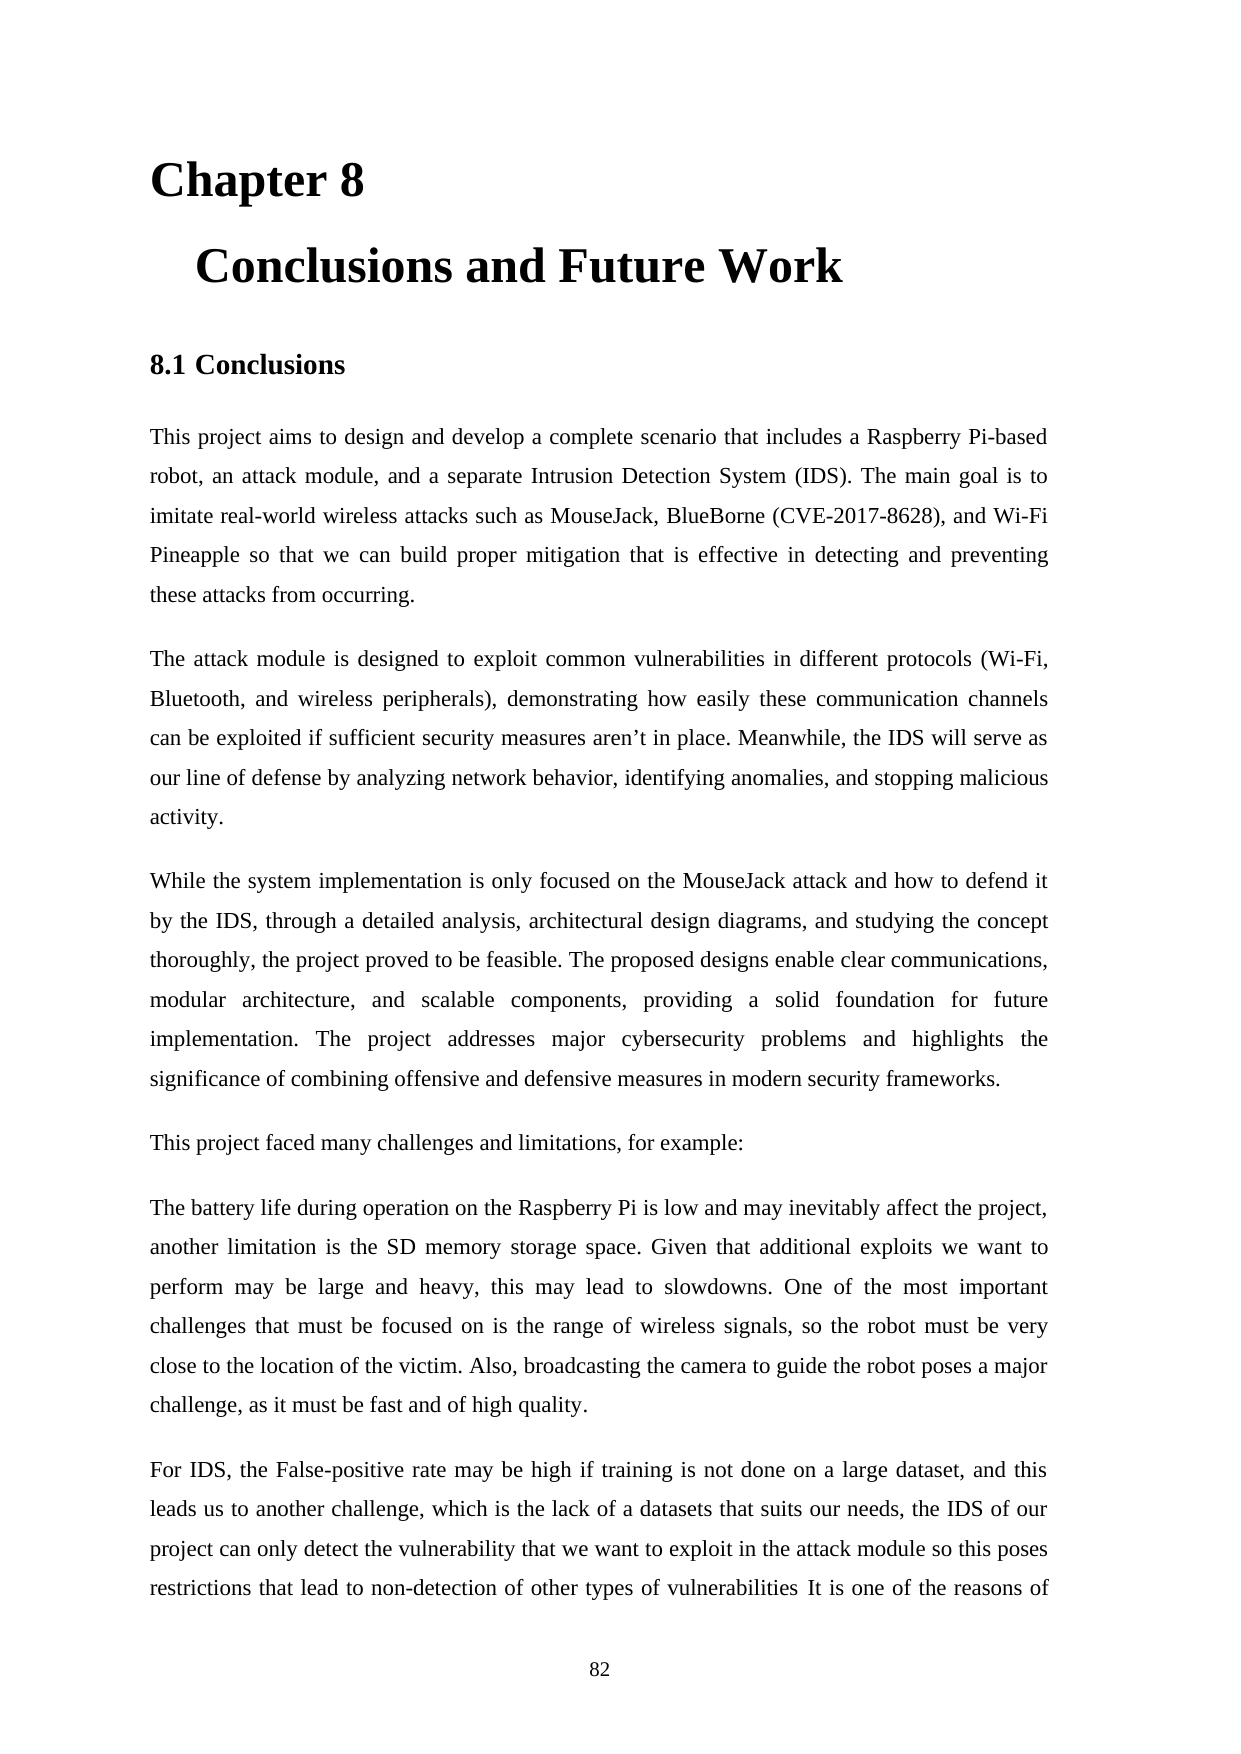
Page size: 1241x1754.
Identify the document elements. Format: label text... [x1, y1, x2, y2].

text The battery life during operation on the Raspberry Pi is low and may inevitably affect the project, another limitation is the SD memory storage space. Given that additional exploits we want to perform may be large and heavy, this may lead to slowdowns. One of the most important challenges that must be focused on is the range of wireless signals, so the robot must be very close to the location of the victim. Also, broadcasting the camera to guide the robot poses a major challenge, as it must be fast and of high quality. [149, 1194, 1050, 1418]
subtitle Conclusions and Future Work [149, 150, 1050, 294]
subtitle Conclusions [149, 347, 1050, 381]
text While the system implementation is only focused on the MouseJack attack and how to defend it by the IDS, through a detailed analysis, architectural design diagrams, and studying the concept thoroughly, the project proved to be feasible. The proposed designs enable clear communications, modular architecture, and scalable components, providing a solid foundation for future implementation. The project addresses major cybersecurity problems and highlights the significance of combining offensive and defensive measures in modern security frameworks. [149, 868, 1050, 1091]
text This project aims to design and develop a complete scenario that includes a Raspberry Pi-based robot, an attack module, and a separate Intrusion Detection System (IDS). The main goal is to imitate real-world wireless attacks such as MouseJack, BlueBorne (CVE-2017-8628), and Wi-Fi Pineapple so that we can build proper mitigation that is effective in detecting and preventing these attacks from occurring. [149, 423, 1050, 607]
text The attack module is designed to exploit common vulnerabilities in different protocols (Wi-Fi, Bluetooth, and wireless peripherals), demonstrating how easily these communication channels can be exploited if sufficient security measures aren’t in place. Meanwhile, the IDS will serve as our line of defense by analyzing network behavior, identifying anomalies, and stopping malicious activity. [149, 645, 1050, 829]
text This project faced many challenges and limitations, for example: [149, 1129, 1050, 1156]
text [149, 1456, 1050, 1601]
